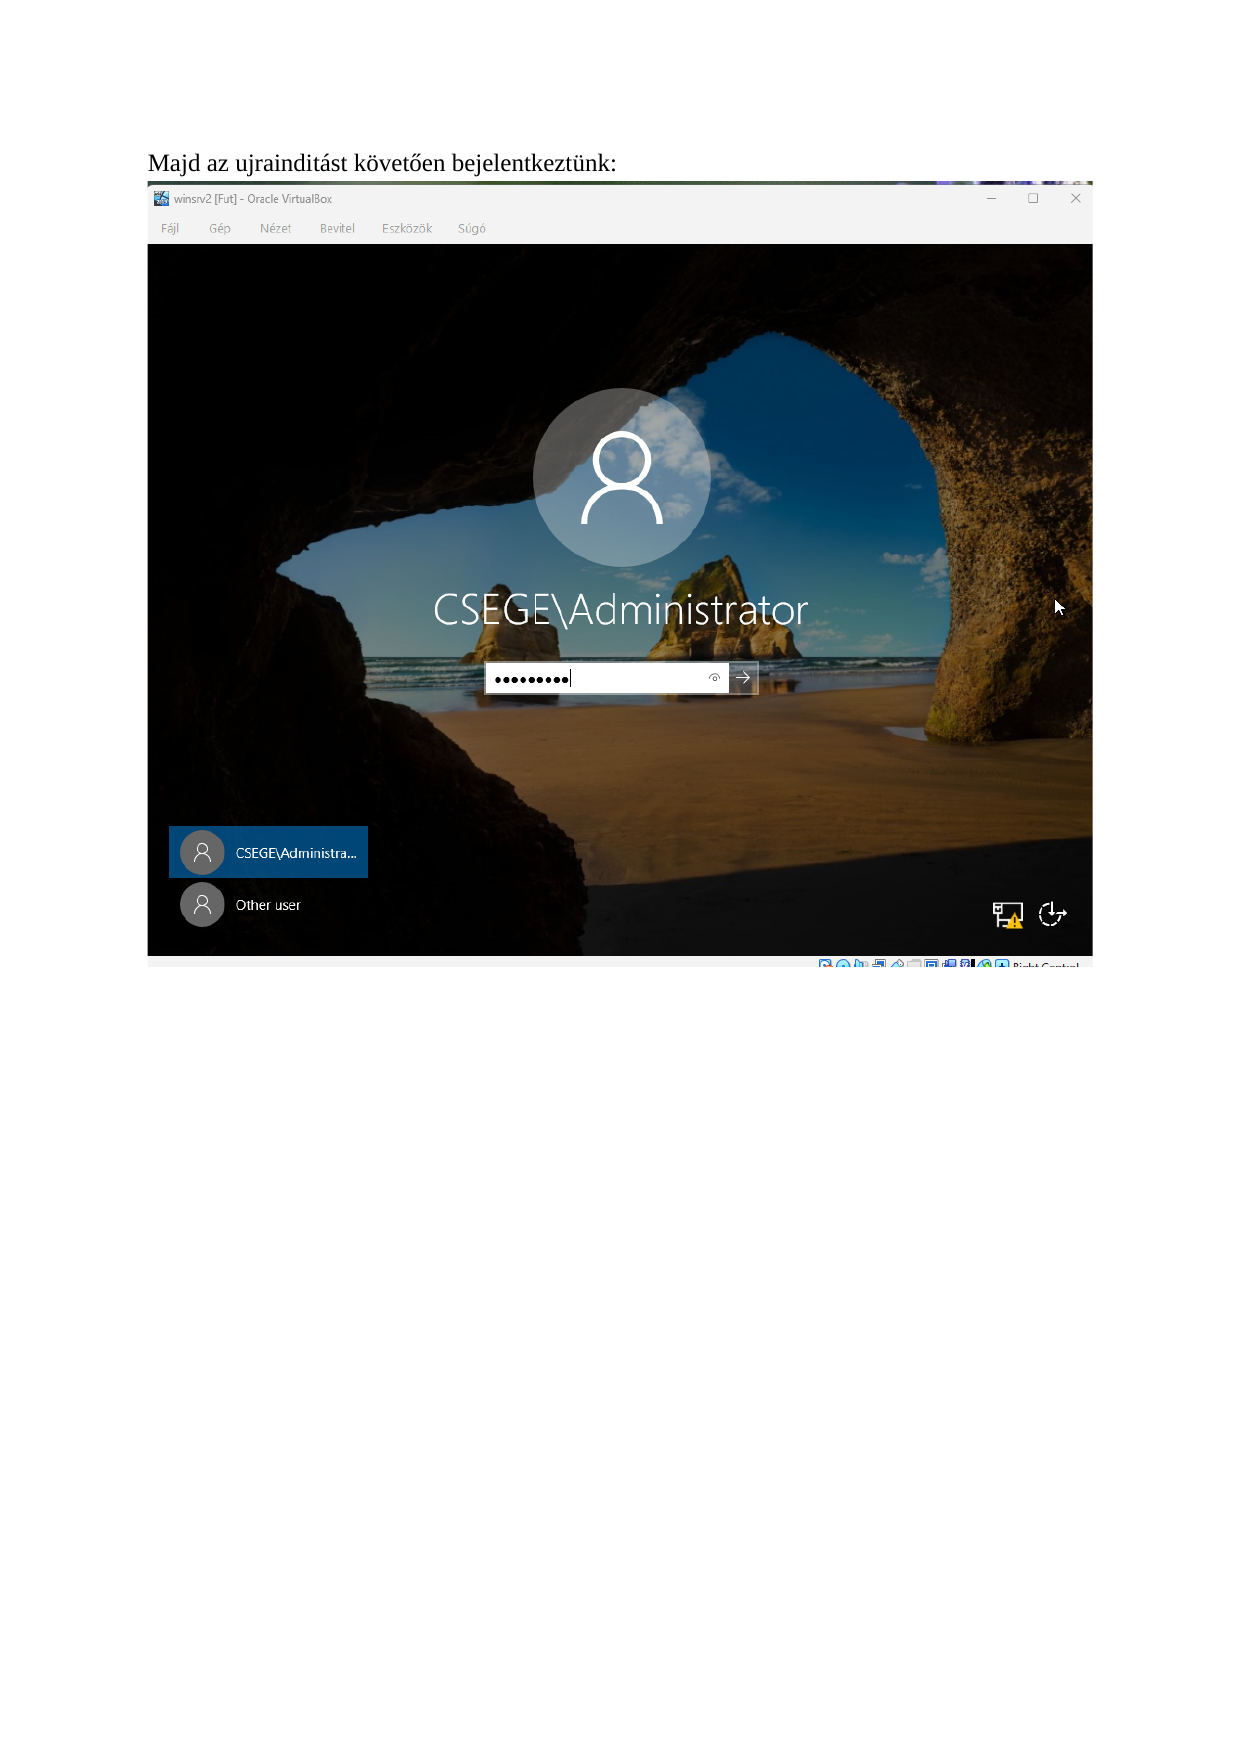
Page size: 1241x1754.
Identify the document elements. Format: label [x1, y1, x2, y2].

text [148, 148, 1093, 181]
picture [147, 181, 1093, 967]
